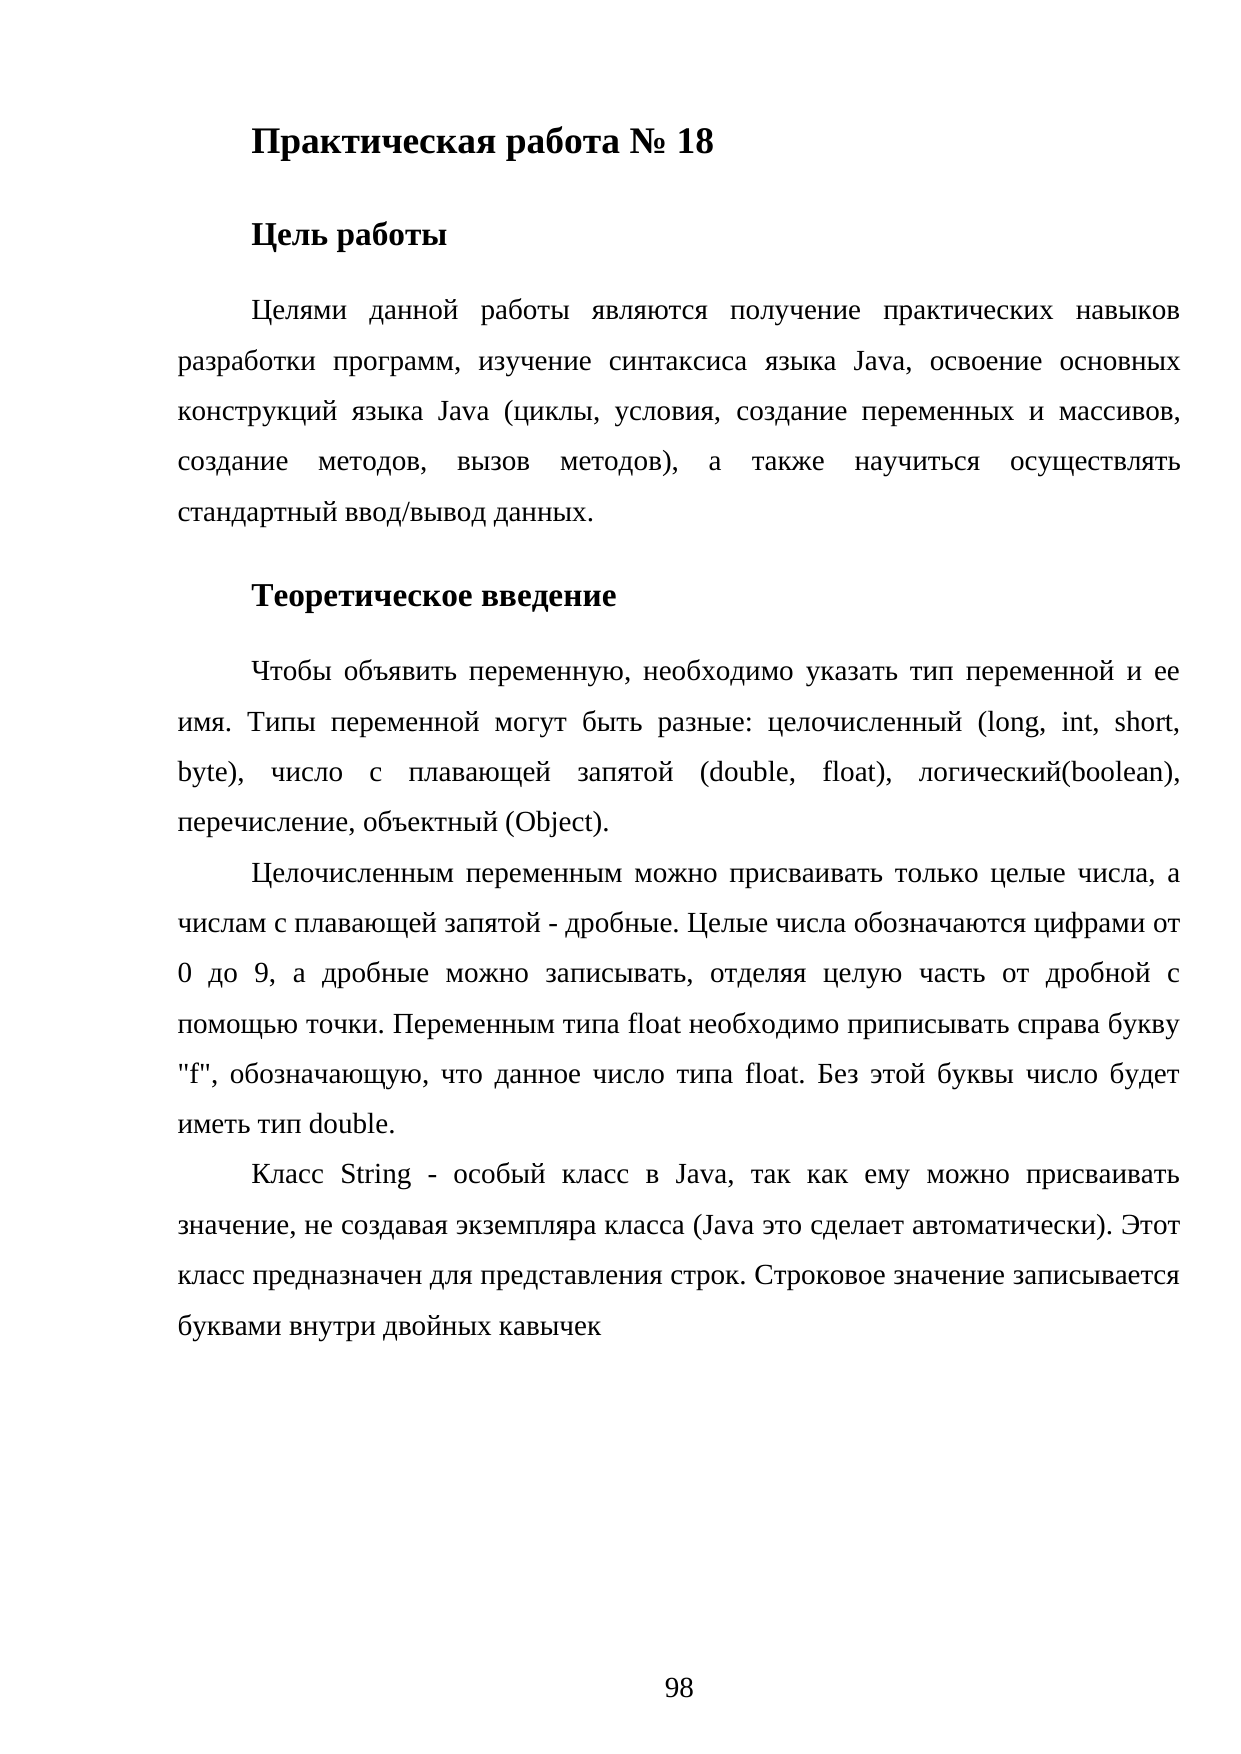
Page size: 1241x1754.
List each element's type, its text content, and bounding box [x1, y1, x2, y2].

text Класс String - особый класс в Java, так как ему можно присваивать значение, не создавая экземпляра класса (Java это сделает автоматически). Этот класс предназначен для представления строк. Строковое значение записывается буквами внутри двойных кавычек [177, 1157, 1181, 1341]
text Цель работы [251, 214, 1181, 252]
text Практическая работа № 18 [251, 118, 1181, 161]
text Целями данной работы являются получение практических навыков разработки программ, изучение синтаксиса языка Java, освоение основных конструкций языка Java (циклы, условия, создание переменных и массивов, создание методов, вызов методов), а также научиться осуществлять стандартный ввод/вывод данных. [177, 292, 1181, 527]
text Чтобы объявить переменную, необходимо указать тип переменной и ее имя. Типы переменной могут быть разные: целочисленный (long, int, short, byte), число с плавающей запятой (double, float), логический(boolean), перечисление, объектный (Object). [177, 653, 1181, 838]
text Целочисленным переменным можно присваивать только целые числа, а числам с плавающей запятой - дробные. Целые числа обозначаются цифрами от 0 до 9, а дробные можно записывать, отделяя целую часть от дробной с помощью точки. Переменным типа float необходимо приписывать справа букву "f", обозначающую, что данное число типа float. Без этой буквы число будет иметь тип double. [177, 855, 1181, 1140]
text Теоретическое введение [251, 575, 1181, 613]
